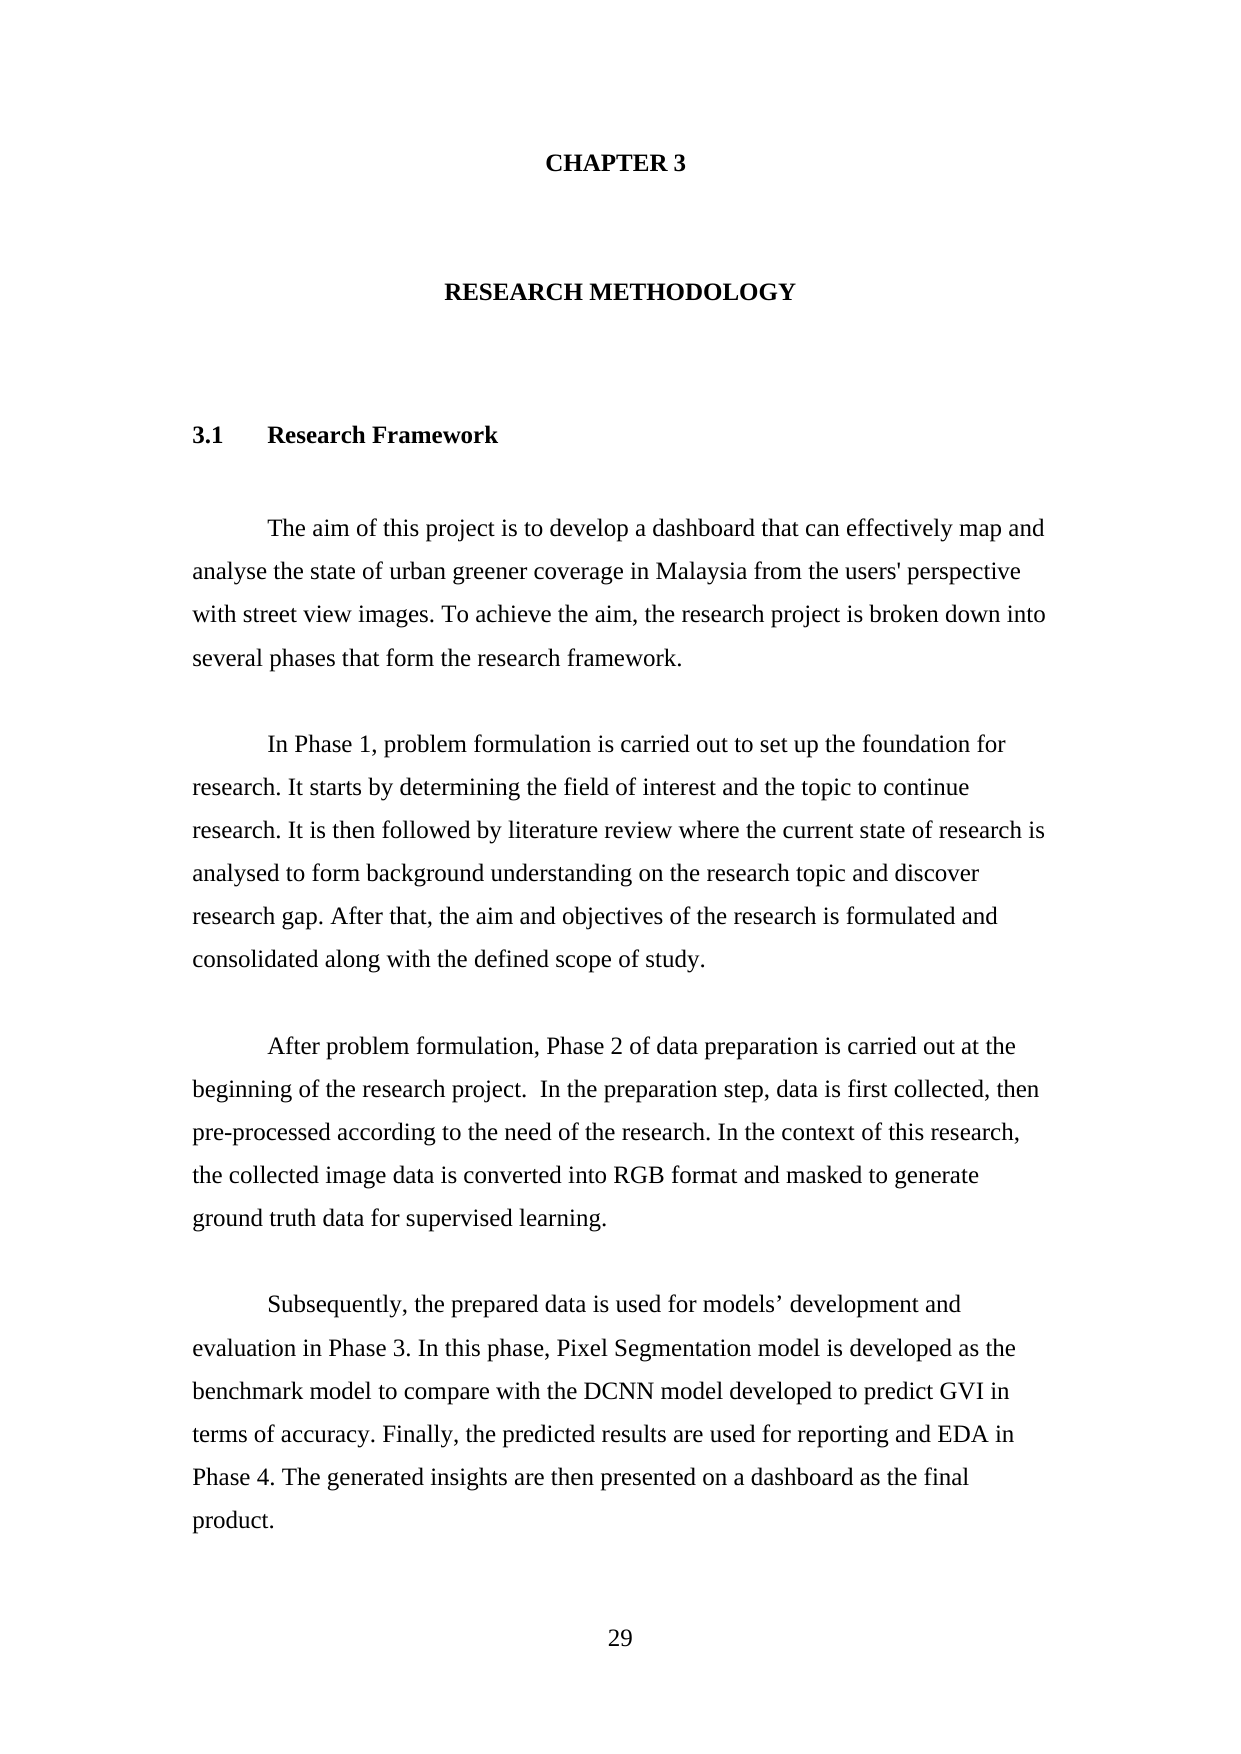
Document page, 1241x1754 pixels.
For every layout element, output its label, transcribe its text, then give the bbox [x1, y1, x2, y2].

text The aim of this project is to develop a dashboard that can effectively map and analyse the state of urban greener coverage in Malaysia from the users' perspective with street view images. To achieve the aim, the research project is broken down into several phases that form the research framework. [192, 513, 1048, 671]
text Subsequently, the prepared data is used for models’ development and evaluation in Phase 3. In this phase, Pixel Segmentation model is developed as the benchmark model to compare with the DCNN model developed to predict GVI in terms of accuracy. Finally, the predicted results are used for reporting and EDA in Phase 4. The generated insights are then presented on a dashboard as the final product. [192, 1289, 1048, 1534]
text In Phase 1, problem formulation is carried out to set up the foundation for research. It starts by determining the field of interest and the topic to continue research. It is then followed by literature review where the current state of research is analysed to form background understanding on the research topic and discover research gap. After that, the aim and objectives of the research is formulated and consolidated along with the defined scope of study. [192, 729, 1048, 973]
subtitle Research Framework [192, 420, 1048, 449]
subtitle RESEARCH METHODOLOGY [192, 148, 1048, 306]
text After problem formulation, Phase 2 of data preparation is carried out at the beginning of the research project. In the preparation step, data is first collected, then pre-processed according to the need of the research. In the context of this research, the collected image data is converted into RGB format and masked to generate ground truth data for supervised learning. [192, 1031, 1048, 1232]
